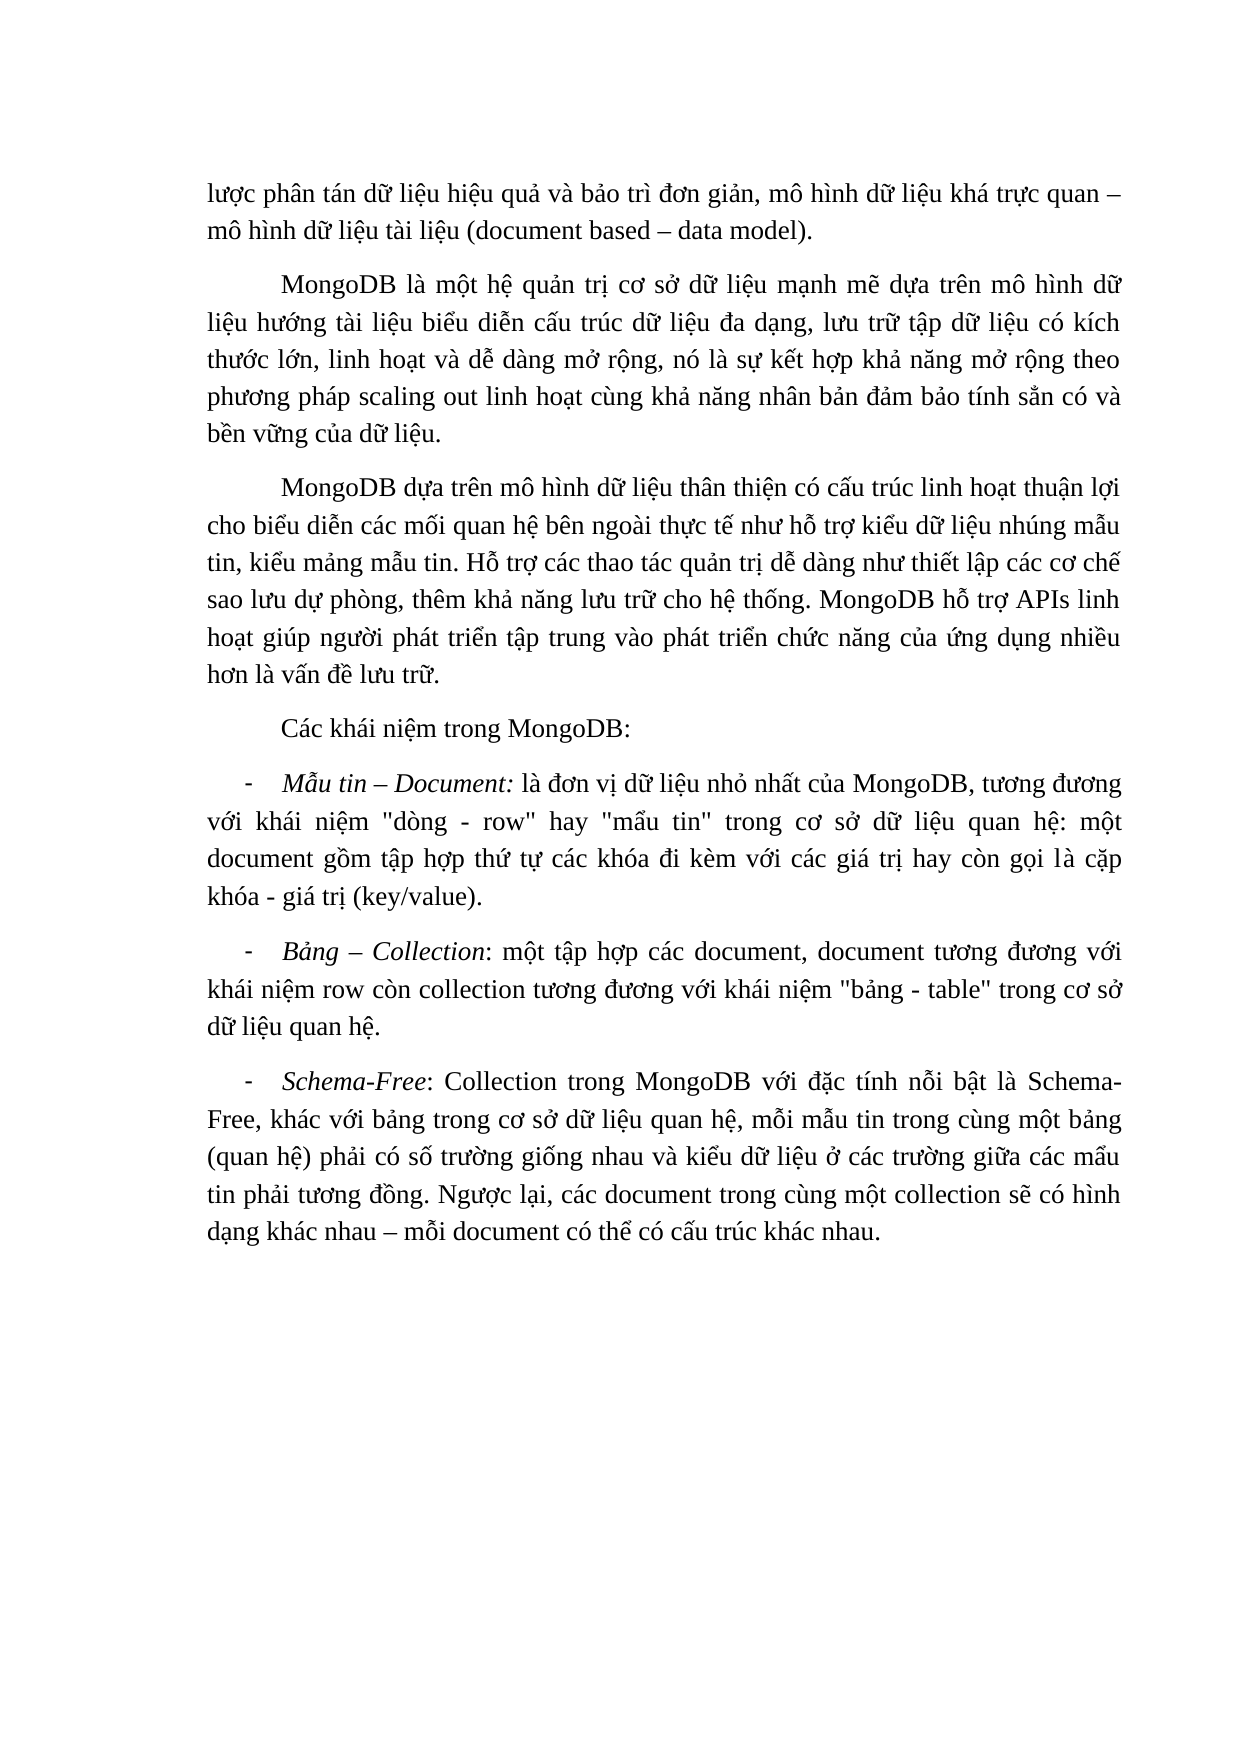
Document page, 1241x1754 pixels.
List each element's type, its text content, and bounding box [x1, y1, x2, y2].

text MongoDB dựa trên mô hình dữ liệu thân thiện có cấu trúc linh hoạt thuận lợi cho biểu diễn các mối quan hệ bên ngoài thực tế như hỗ trợ kiểu dữ liệu nhúng mẫu tin, kiểu mảng mẫu tin. Hỗ trợ các thao tác quản trị dễ dàng như thiết lập các cơ chế sao lưu dự phòng, thêm khả năng lưu trữ cho hệ thống. MongoDB hỗ trợ APIs linh hoạt giúp người phát triển tập trung vào phát triển chức năng của ứng dụng nhiều hơn là vấn đề lưu trữ. [207, 472, 1122, 689]
text Các khái niệm trong MongoDB: [207, 712, 1122, 743]
list Schema-Free: Collection trong MongoDB với đặc tính nỗi bật là Schema-Free, khác với bảng trong cơ sở dữ liệu quan hệ, mỗi mẫu tin trong cùng một bảng (quan hệ) phải có số trường giống nhau và kiểu dữ liệu ở các trường giữa các mẩu tin phải tương đồng. Ngược lại, các document trong cùng một collection sẽ có hình dạng khác nhau – mỗi document có thể có cấu trúc khác nhau. [207, 1064, 1122, 1246]
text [207, 177, 1122, 246]
list Mẫu tin – Document: là đơn vị dữ liệu nhỏ nhất của MongoDB, tương đương với khái niệm "dòng - row" hay "mẩu tin" trong cơ sở dữ liệu quan hệ: một document gồm tập hợp thứ tự các khóa đi kèm với các giá trị hay còn gọi là cặp khóa - giá trị (key/value). [207, 766, 1122, 911]
list Bảng – Collection: một tập hợp các document, document tương đương với khái niệm row còn collection tương đương với khái niệm "bảng - table" trong cơ sở dữ liệu quan hệ. [207, 934, 1122, 1041]
text MongoDB là một hệ quản trị cơ sở dữ liệu mạnh mẽ dựa trên mô hình dữ liệu hướng tài liệu biểu diễn cấu trúc dữ liệu đa dạng, lưu trữ tập dữ liệu có kích thước lớn, linh hoạt và dễ dàng mở rộng, nó là sự kết hợp khả năng mở rộng theo phương pháp scaling out linh hoạt cùng khả năng nhân bản đảm bảo tính sẳn có và bền vững của dữ liệu. [207, 268, 1122, 449]
